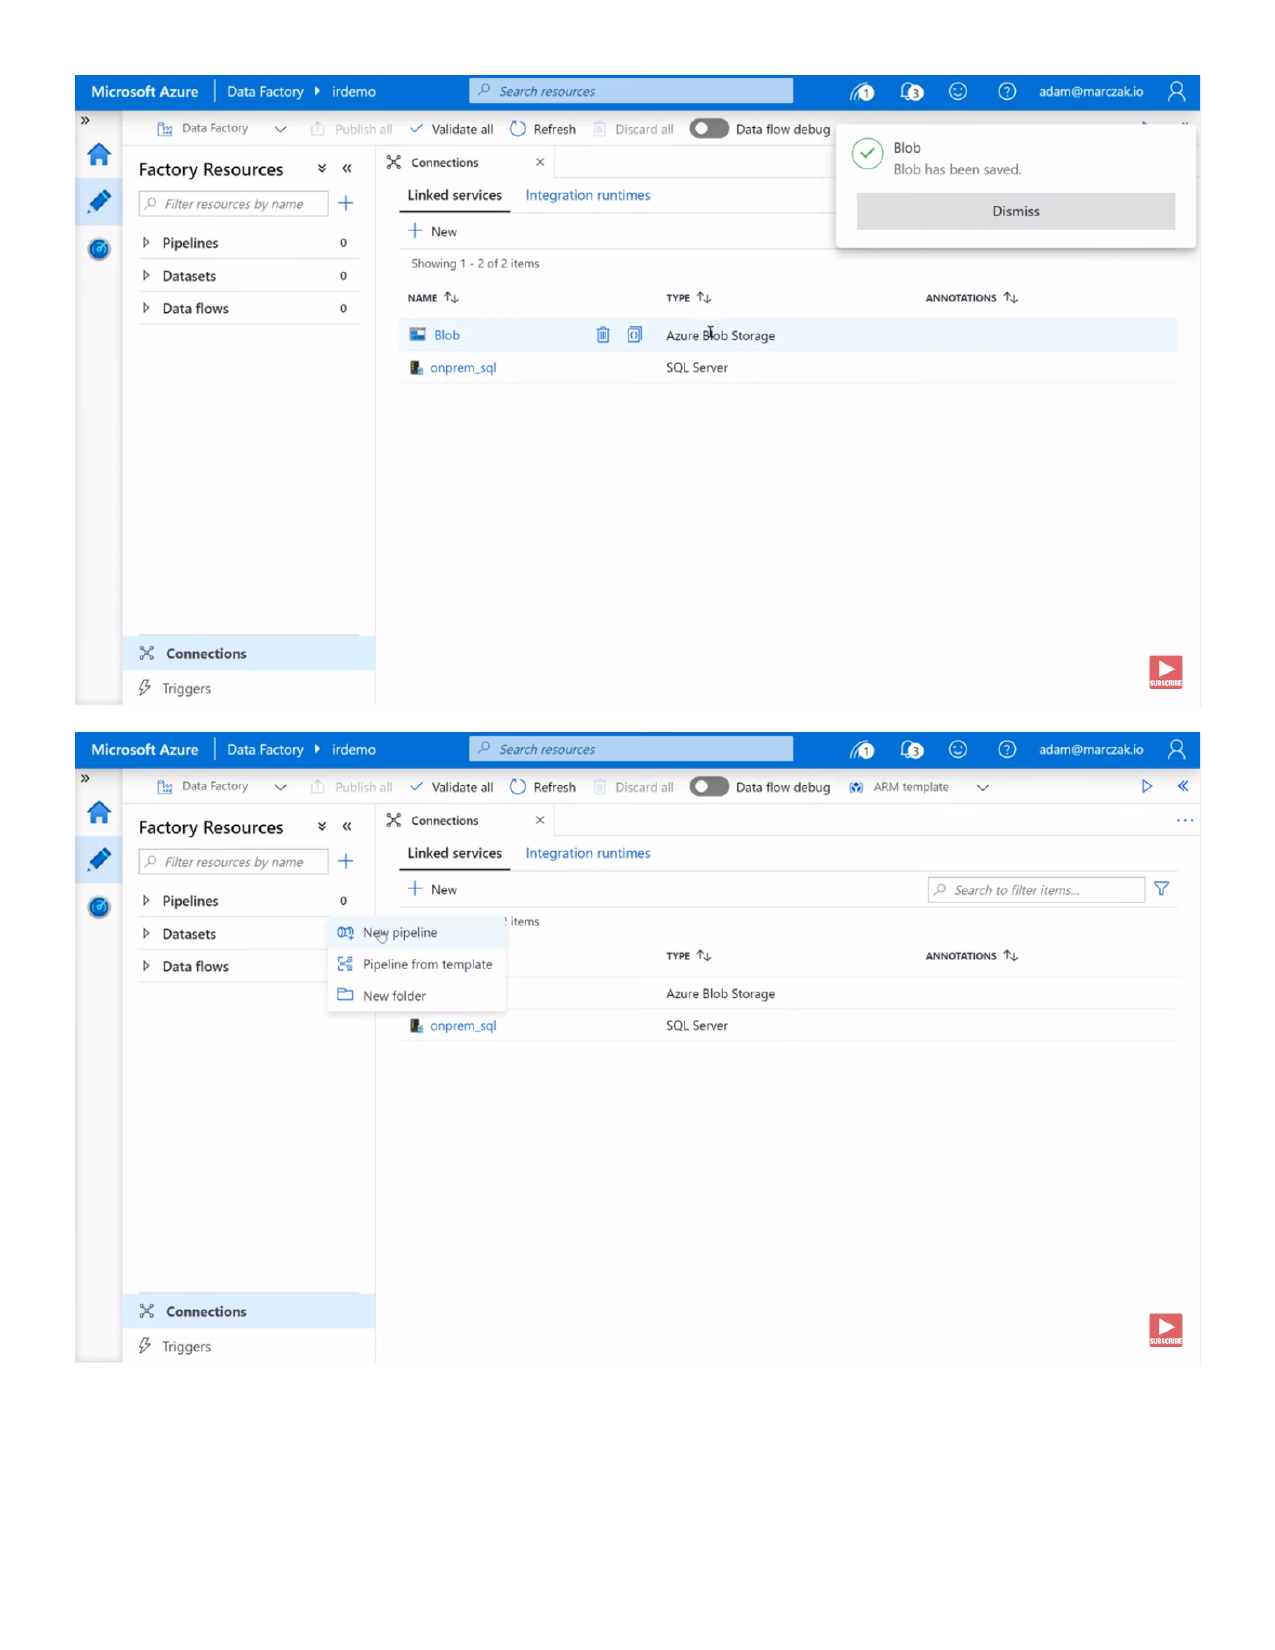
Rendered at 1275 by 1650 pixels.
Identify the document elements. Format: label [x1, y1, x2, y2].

picture [75, 75, 1200, 708]
picture [75, 732, 1200, 1366]
